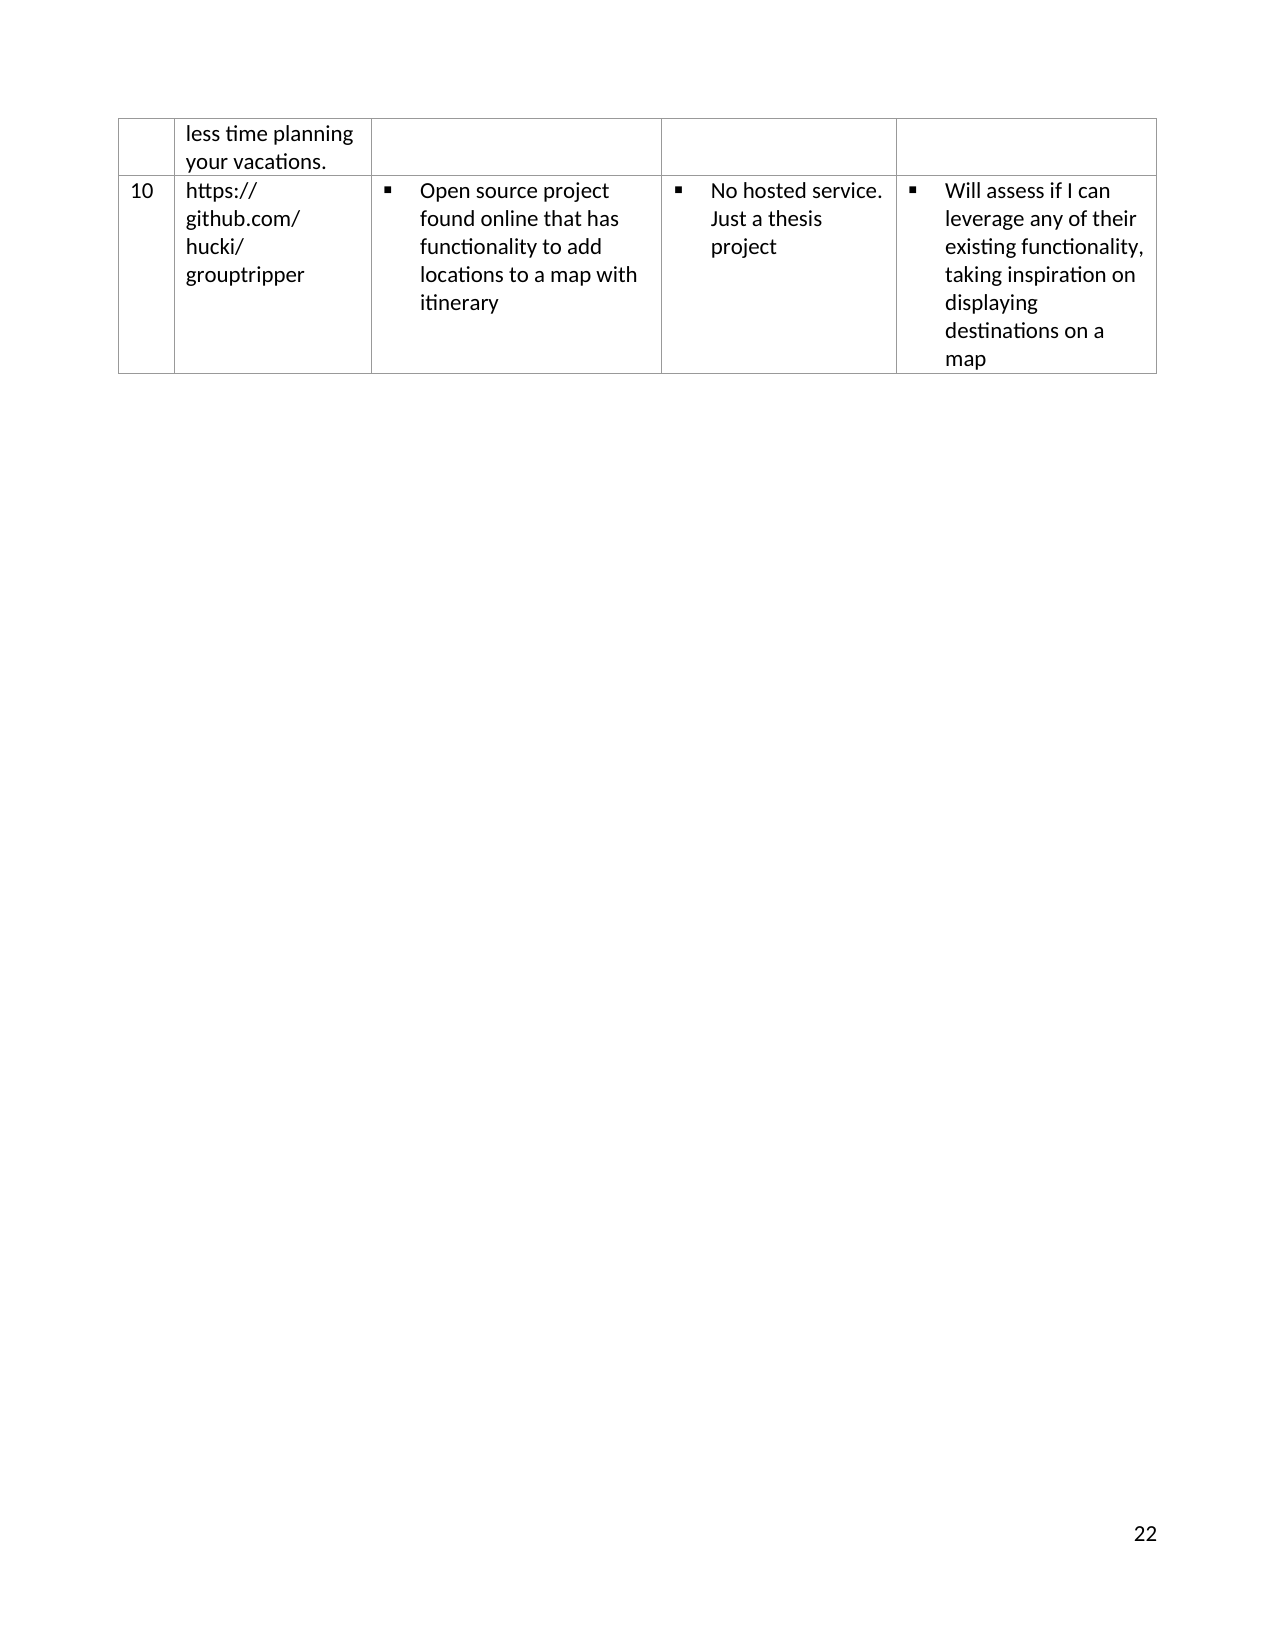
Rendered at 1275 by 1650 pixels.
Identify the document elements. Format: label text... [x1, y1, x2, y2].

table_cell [175, 119, 371, 175]
table_cell 9 [119, 119, 174, 175]
table_cell Open source project found online that has functionality to add locations to a map with itinerary [372, 176, 661, 372]
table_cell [662, 119, 896, 175]
table_cell 10 [119, 176, 174, 372]
table_cell No hosted service. Just a thesis project [662, 176, 896, 372]
table_cell [372, 119, 661, 175]
table_cell https://github.com/hucki/grouptripper [175, 176, 371, 372]
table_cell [897, 119, 1156, 175]
table_cell Will assess if I can leverage any of their existing functionality, taking inspiration on displaying destinations on a map [897, 176, 1156, 372]
